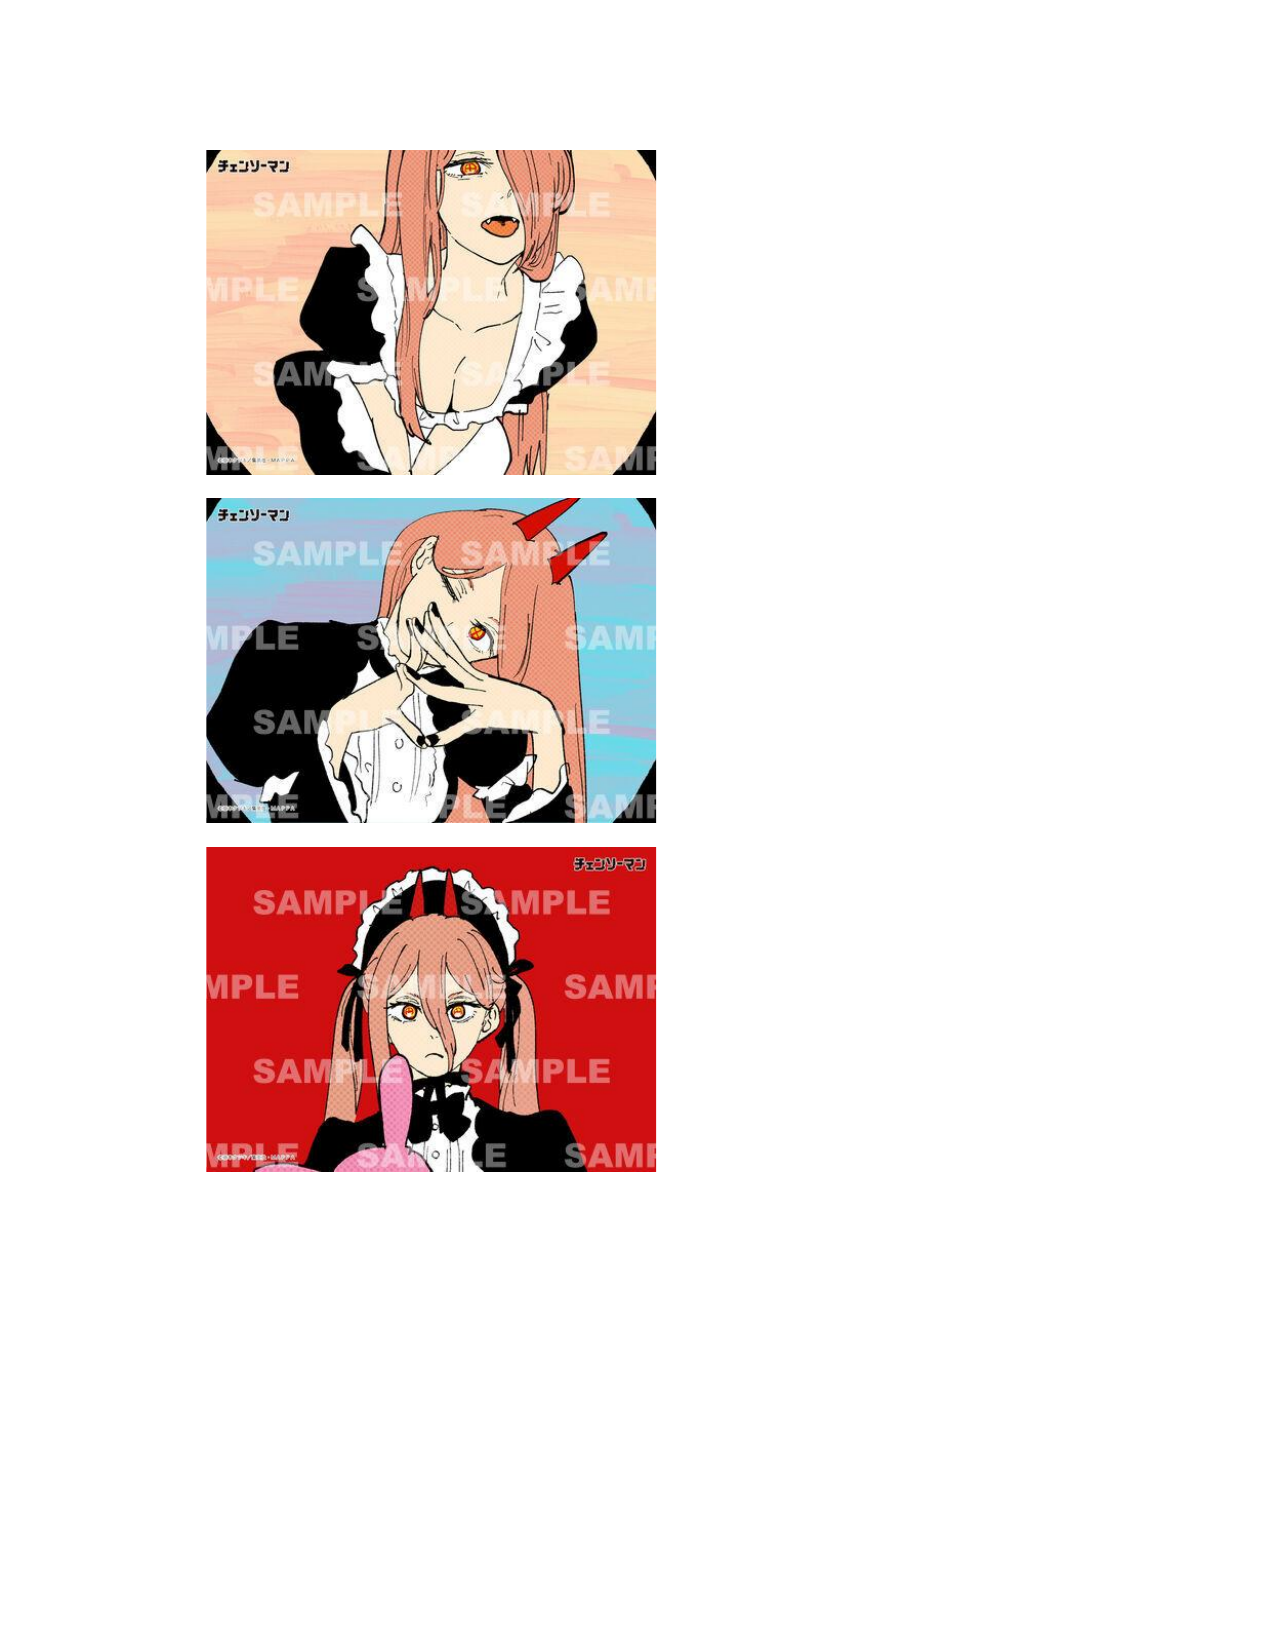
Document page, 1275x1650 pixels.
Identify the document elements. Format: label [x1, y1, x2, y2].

picture [206, 150, 657, 475]
picture [206, 847, 657, 1172]
picture [206, 498, 657, 823]
